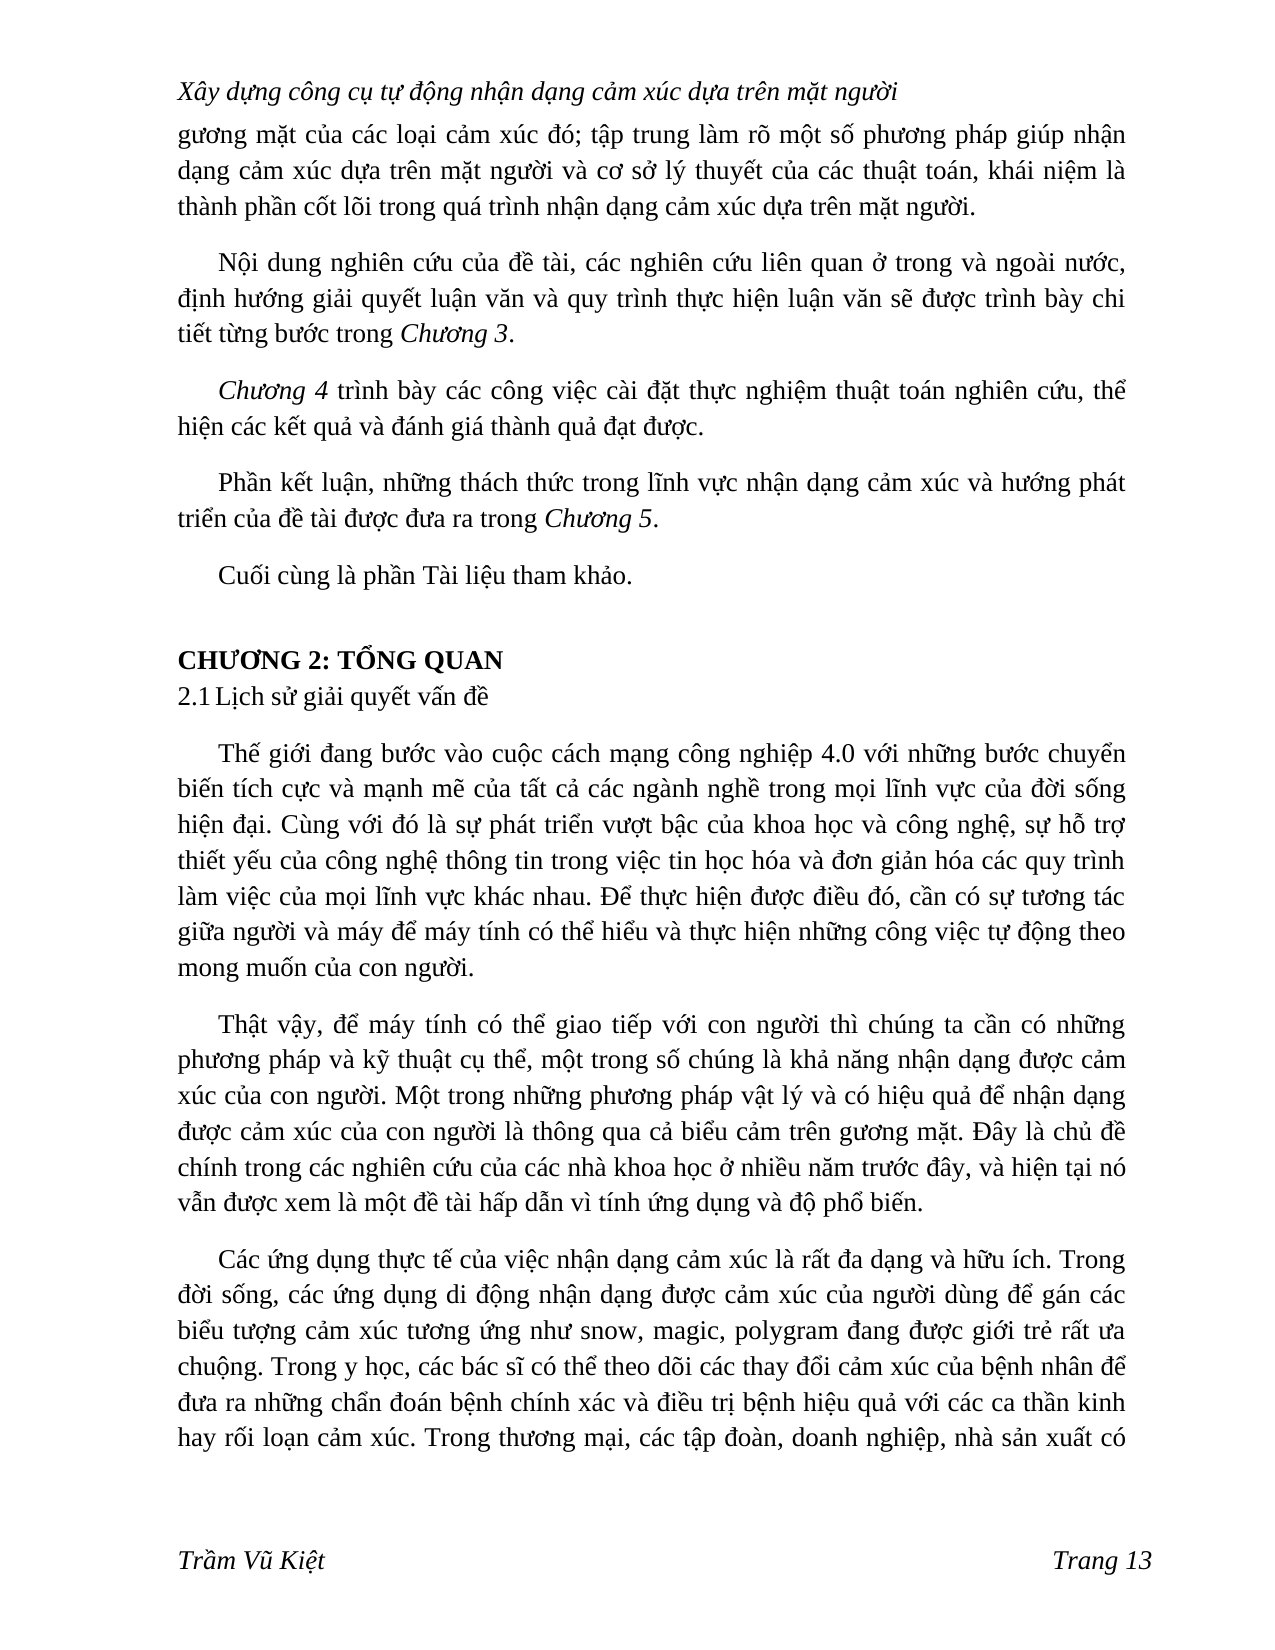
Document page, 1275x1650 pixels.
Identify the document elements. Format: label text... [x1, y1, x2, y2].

text Phần kết luận, những thách thức trong lĩnh vực nhận dạng cảm xúc và hướng phát triển của đề tài được đưa ra trong Chương 5. [177, 466, 1127, 533]
text Thế giới đang bước vào cuộc cách mạng công nghiệp 4.0 với những bước chuyển biến tích cực và mạnh mẽ của tất cả các ngành nghề trong mọi lĩnh vực của đời sống hiện đại. Cùng với đó là sự phát triển vượt bậc của khoa học và công nghệ, sự hỗ trợ thiết yếu của công nghệ thông tin trong việc tin học hóa và đơn giản hóa các quy trình làm việc của mọi lĩnh vực khác nhau. Để thực hiện được điều đó, cần có sự tương tác giữa người và máy để máy tính có thể hiểu và thực hiện những công việc tự động theo mong muốn của con người. [177, 737, 1127, 982]
text Nội dung nghiên cứu của đề tài, các nghiên cứu liên quan ở trong và ngoài nước, định hướng giải quyết luận văn và quy trình thực hiện luận văn sẽ được trình bày chi tiết từng bước trong Chương 3. [177, 246, 1127, 349]
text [177, 1243, 1127, 1453]
list Lịch sử giải quyết vấn đề [177, 680, 1127, 711]
subtitle CHƯƠNG 2: TỔNG QUAN [177, 644, 1127, 676]
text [177, 118, 1127, 221]
text Cuối cùng là phần Tài liệu tham khảo. [177, 559, 1127, 590]
text Chương 4 trình bày các công việc cài đặt thực nghiệm thuật toán nghiên cứu, thể hiện các kết quả và đánh giá thành quả đạt được. [177, 374, 1127, 441]
text Thật vậy, để máy tính có thể giao tiếp với con người thì chúng ta cần có những phương pháp và kỹ thuật cụ thể, một trong số chúng là khả năng nhận dạng được cảm xúc của con người. Một trong những phương pháp vật lý và có hiệu quả để nhận dạng được cảm xúc của con người là thông qua cả biểu cảm trên gương mặt. Đây là chủ đề chính trong các nghiên cứu của các nhà khoa học ở nhiều năm trước đây, và hiện tại nó vẫn được xem là một đề tài hấp dẫn vì tính ứng dụng và độ phổ biến. [177, 1008, 1127, 1217]
